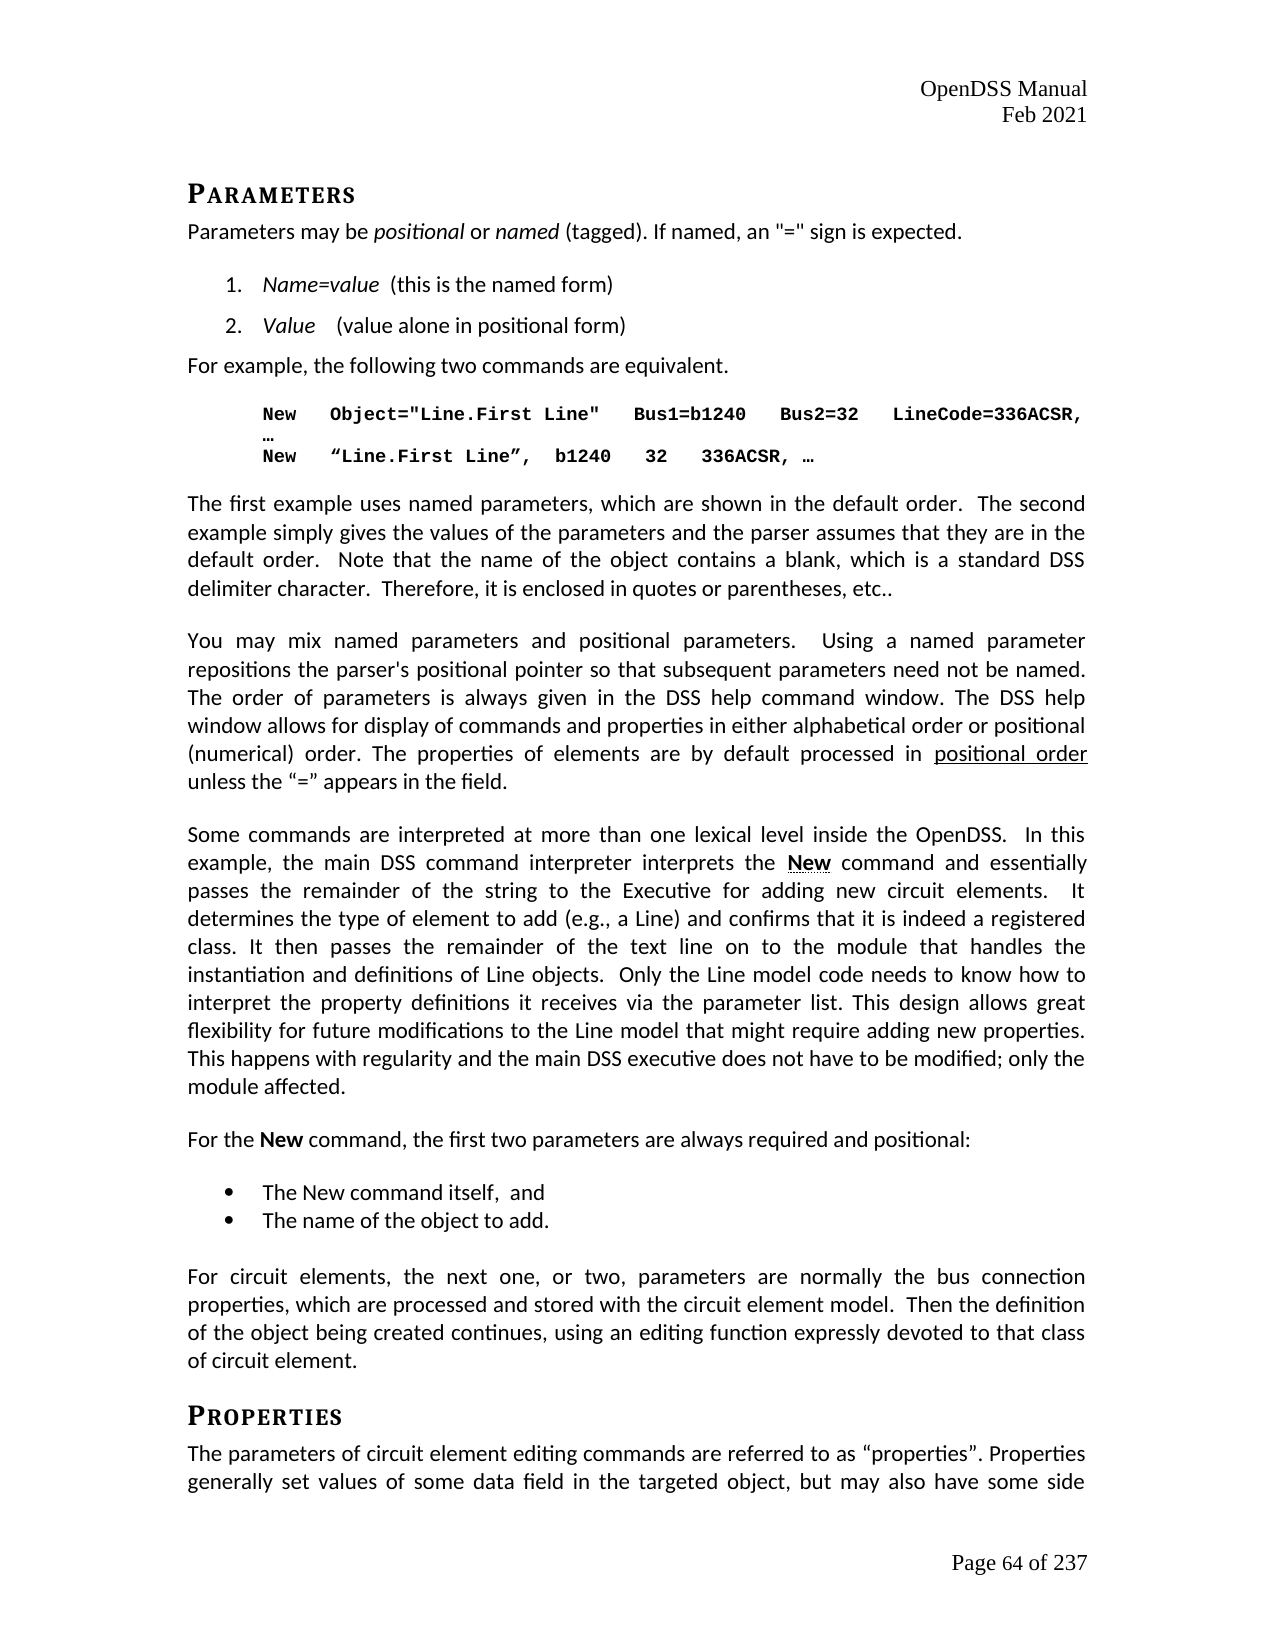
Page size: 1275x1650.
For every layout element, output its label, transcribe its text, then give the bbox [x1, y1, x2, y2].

text The name of the object to add. [225, 1206, 1087, 1234]
text The New command itself, and [225, 1178, 1087, 1206]
text For the New command, the first two parameters are always required and positional: [187, 1125, 1087, 1153]
text Some commands are interpreted at more than one lexical level inside the OpenDSS. In this example, the main DSS command interpreter interprets the New command and essentially passes the remainder of the string to the Executive for adding new circuit elements. It determines the type of element to add (e.g., a Line) and confirms that it is indeed a registered class. It then passes the remainder of the text line on to the module that handles the instantiation and definitions of Line objects. Only the Line model code needs to know how to interpret the property definitions it receives via the parameter list. This design allows great flexibility for future modifications to the Line model that might require adding new properties. This happens with regularity and the main DSS executive does not have to be modified; only the module affected. [187, 820, 1087, 1100]
text For circuit elements, the next one, or two, parameters are normally the bus connection properties, which are processed and stored with the circuit element model. Then the definition of the object being created continues, using an editing function expressly devoted to that class of circuit element. [187, 1262, 1087, 1374]
list Value (value alone in positional form) [225, 311, 1087, 339]
text New “Line.First Line”, b1240 32 336ACSR, … [262, 447, 1087, 468]
list Name=value (this is the named form) [225, 271, 1087, 298]
subtitle Properties [187, 1399, 1087, 1433]
text New Object="Line.First Line" Bus1=b1240 Bus2=32 LineCode=336ACSR, … [262, 404, 1087, 447]
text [187, 1439, 1087, 1495]
text For example, the following two commands are equivalent. [187, 352, 1087, 379]
text You may mix named parameters and positional parameters. Using a named parameter repositions the parser's positional pointer so that subsequent parameters need not be named. The order of parameters is always given in the DSS help command window. The DSS help window allows for display of commands and properties in either alphabetical order or positional (numerical) order. The properties of elements are by default processed in positional order unless the “=” appears in the field. [187, 627, 1087, 795]
text Parameters may be positional or named (tagged). If named, an "=" sign is expected. [187, 217, 1087, 246]
text The first example uses named parameters, which are shown in the default order. The second example simply gives the values of the parameters and the parser assumes that they are in the default order. Note that the name of the object contains a blank, which is a standard DSS delimiter character. Therefore, it is enclosed in quotes or parentheses, etc.. [187, 489, 1087, 602]
subtitle Parameters [187, 178, 1087, 211]
